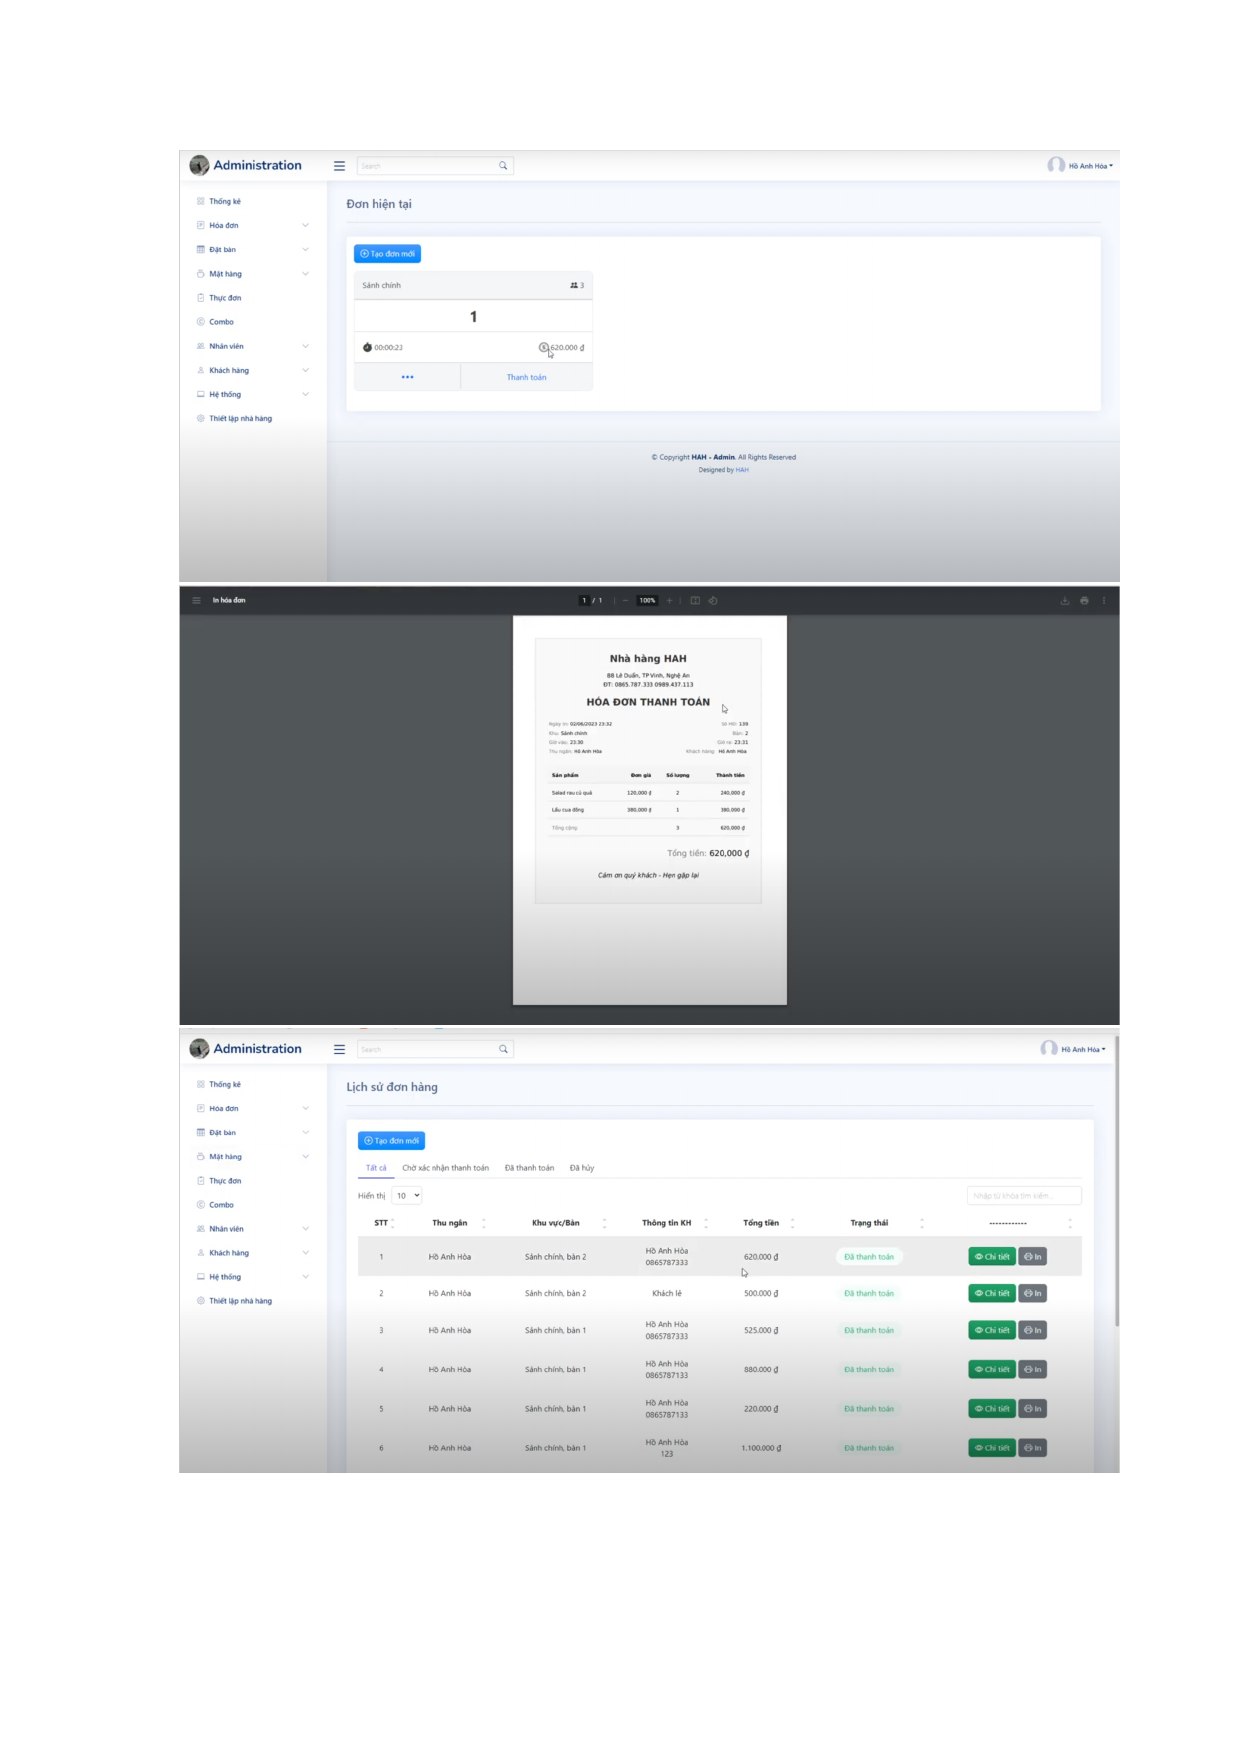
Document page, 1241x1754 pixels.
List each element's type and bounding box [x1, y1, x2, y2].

picture [179, 585, 1120, 1025]
picture [179, 150, 1120, 582]
picture [179, 1028, 1120, 1473]
